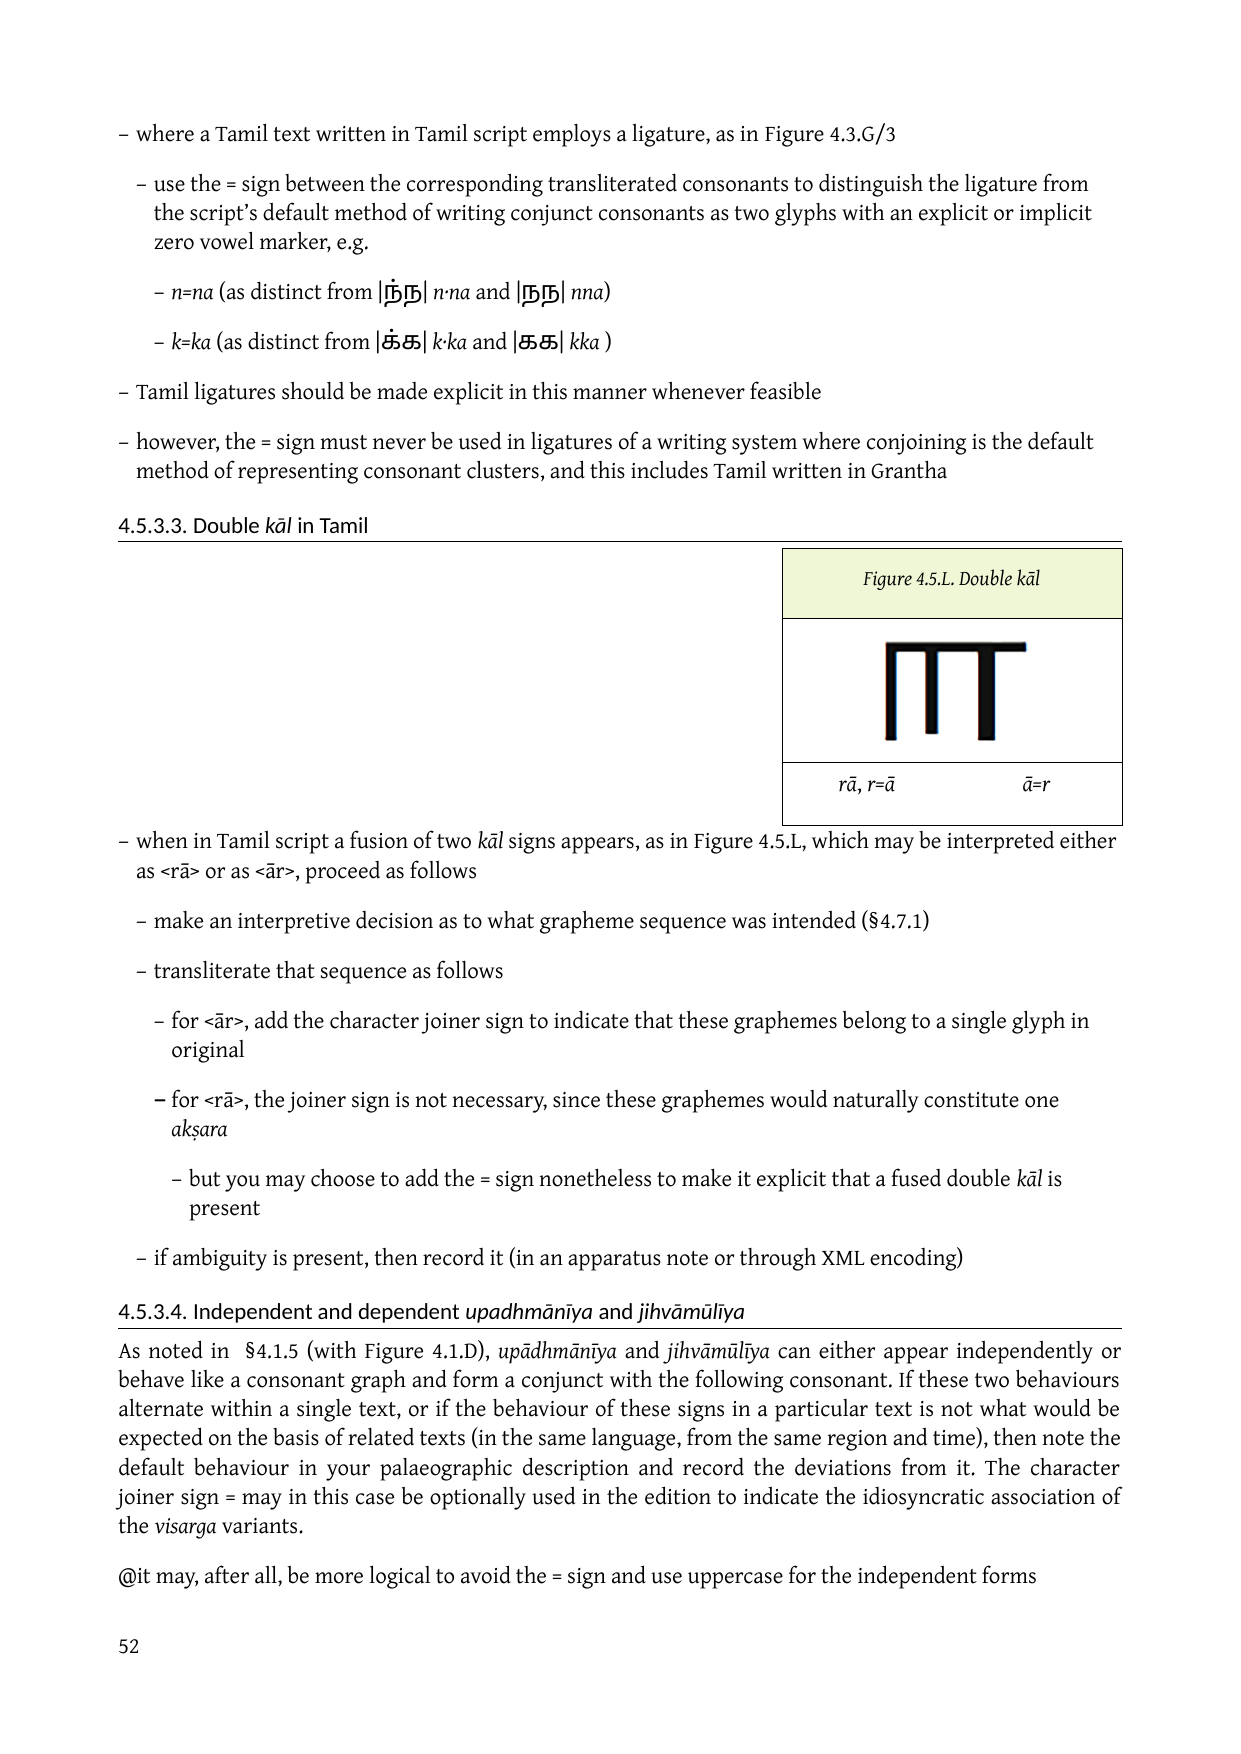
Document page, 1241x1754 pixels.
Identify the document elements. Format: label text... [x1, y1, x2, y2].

list k=ka (as distinct from |க்க| k·ka and |கக| kka ) [153, 326, 1122, 356]
list Tamil ligatures should be made explicit in this manner whenever feasible [118, 376, 1122, 406]
list but you may choose to add the = sign nonetheless to make it explicit that a fused double kāl is present [171, 1163, 1122, 1221]
list use the = sign between the corresponding transliterated consonants to distinguish the ligature from the script’s default method of writing conjunct consonants as two glyphs with an explicit or implicit zero vowel marker, e.g. [136, 168, 1122, 256]
list n=na (as distinct from |ந்ந| n·na and |நந| nna) [153, 276, 1122, 306]
list if ambiguity is present, then record it (in an apparatus note or through XML encoding) [136, 1242, 1122, 1271]
list transliterate that sequence as follows [136, 955, 1122, 984]
text As noted in §4.1.5 (with Figure 4.1.C), upādhmānīya and jihvāmūlīya can either appear independently or behave like a consonant graph and form a conjunct with the following consonant. If these two behaviours alternate within a single text, or if the behaviour of these signs in a particular text is not what would be expected on the basis of related texts (in the same language, from the same region and time), then note the default behaviour in your palaeographic description and record the deviations from it. The character joiner sign = may in this case be optionally used in the edition to indicate the idiosyncratic association of the visarga variants. [118, 1335, 1122, 1539]
table_cell ā=r [953, 763, 1122, 824]
list where a Tamil text written in Tamil script employs a ligature, as in Figure 4.3.B/3 [118, 118, 1122, 147]
subtitle Double kāl in Tamil [118, 510, 1122, 541]
list for <rā>, the joiner sign is not necessary, since these graphemes would naturally constitute one akṣara [153, 1084, 1122, 1142]
table_cell rā, r=ā [783, 763, 952, 824]
list however, the = sign must never be used in ligatures of a writing system where conjoining is the default method of representing consonant clusters, and this includes Tamil written in Grantha [118, 426, 1122, 485]
text @it may, after all, be more logical to avoid the = sign and use uppercase for the independent forms [118, 1560, 1122, 1589]
list when in Tamil script a fusion of two kāl signs appears, as in Figure 4.5.C, which may be interpreted either as <rā> or as <ār>, proceed as follows [118, 826, 1122, 884]
picture [873, 631, 1032, 750]
table_cell [783, 619, 1122, 762]
subtitle Independent and dependent upadhmānīya and jihvāmūlīya [118, 1296, 1122, 1328]
list make an interpretive decision as to what grapheme sequence was intended (§4.7.1) [136, 905, 1122, 934]
list for <ār>, add the character joiner sign to indicate that these graphemes belong to a single glyph in original [153, 1005, 1122, 1063]
